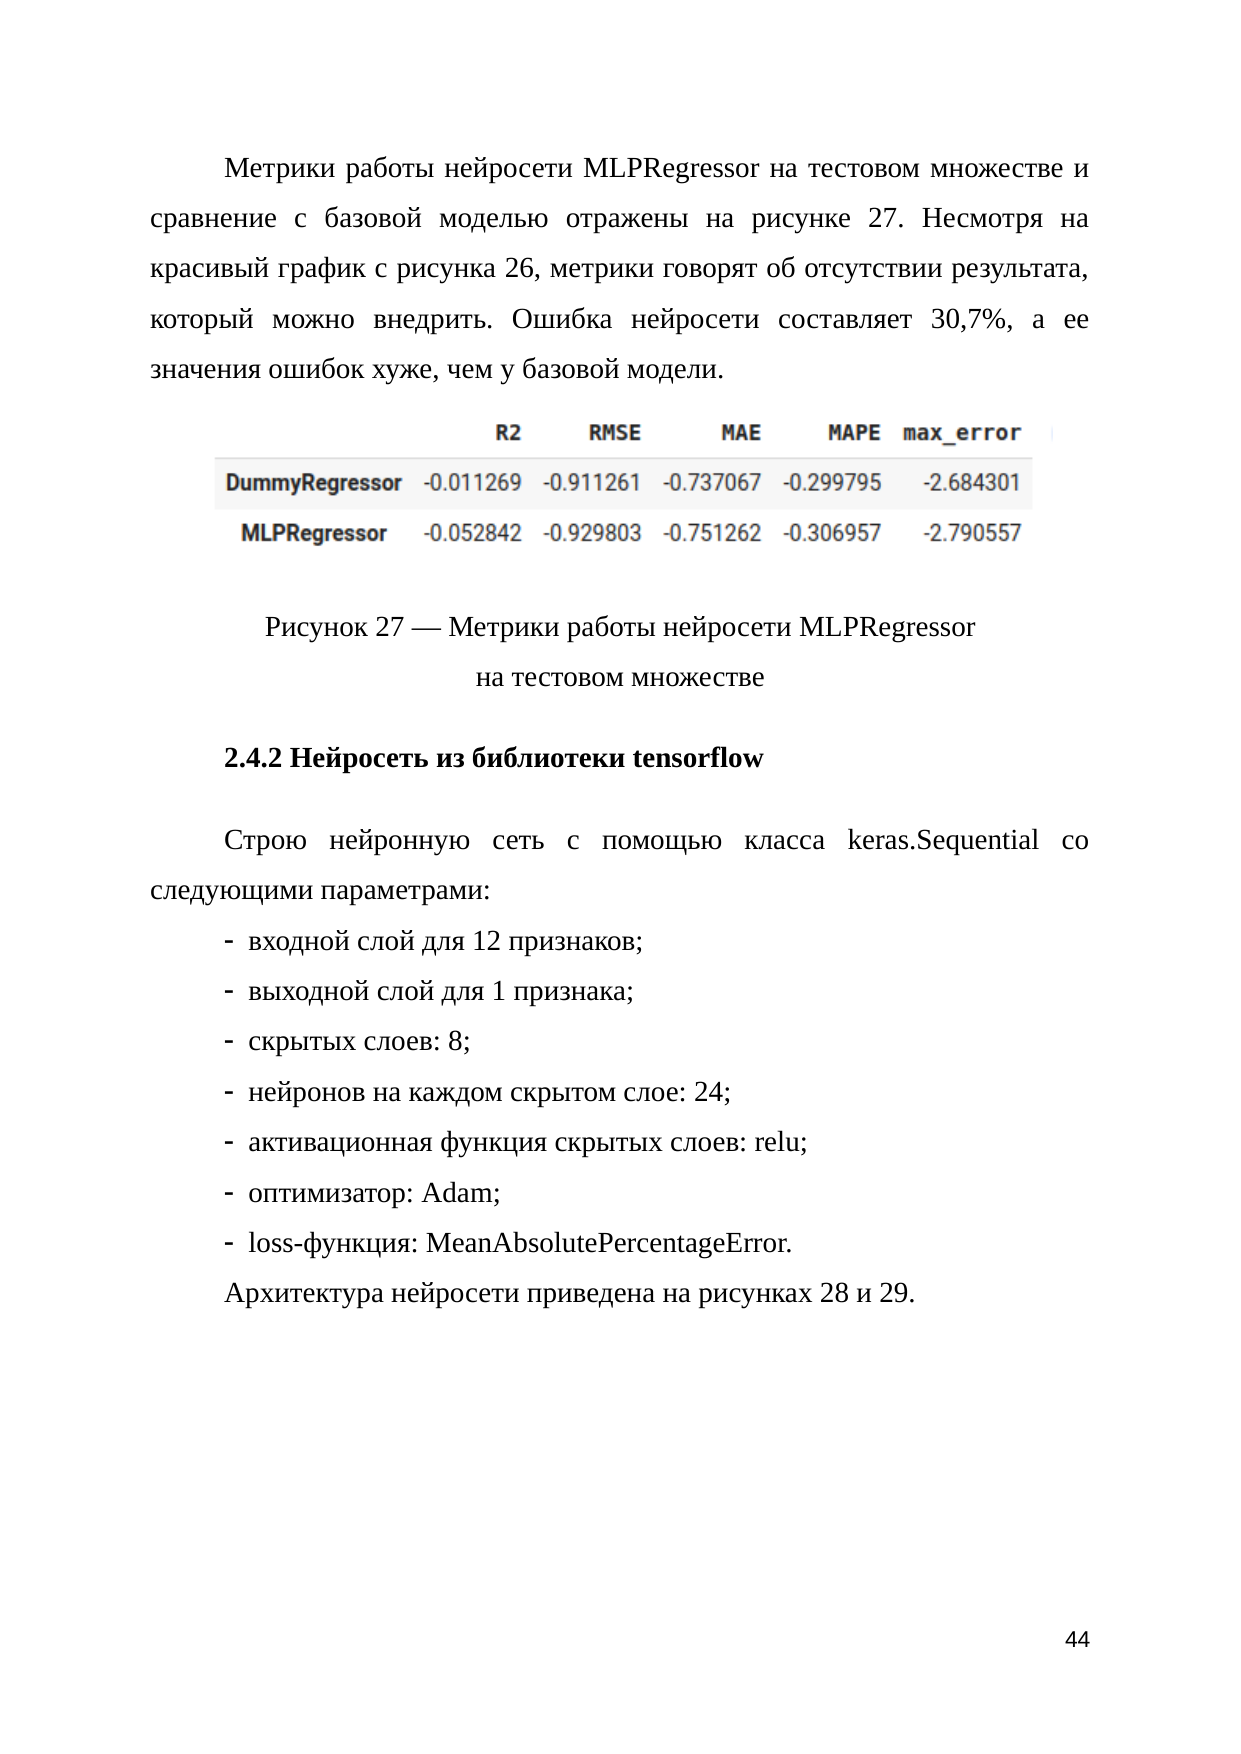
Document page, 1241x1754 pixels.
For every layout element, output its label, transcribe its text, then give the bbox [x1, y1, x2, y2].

text Строю нейронную сеть с помощью класса keras.Sequential со следующими параметрами: [150, 822, 1090, 906]
list loss-функция: MeanAbsolutePercentageError. [168, 1225, 1090, 1259]
list входной слой для 12 признаков; [168, 923, 1090, 956]
list скрытых слоев: 8; [168, 1023, 1090, 1057]
text на тестовом множестве [150, 659, 1090, 692]
text Архитектура нейросети приведена на рисунках 28 и 29. [150, 1276, 1090, 1309]
list выходной слой для 1 признака; [168, 973, 1090, 1007]
list оптимизатор: Adam; [168, 1175, 1090, 1208]
list активационная функция скрытых слоев: relu; [168, 1124, 1090, 1158]
text Метрики работы нейросети MLPRegressor на тестовом множестве и сравнение с базовой моделью отражены на рисунке 27. Несмотря на красивый график с рисунка 26, метрики говорят об отсутствии результата, который можно внедрить. Ошибка нейросети составляет 30,7%, а ее значения ошибок хуже, чем у базовой модели. [150, 150, 1090, 385]
picture [187, 401, 1053, 576]
list нейронов на каждом скрытом слое: 24; [168, 1074, 1090, 1108]
subtitle 2.4.2 Нейросеть из библиотеки tensorflow [150, 741, 1090, 774]
